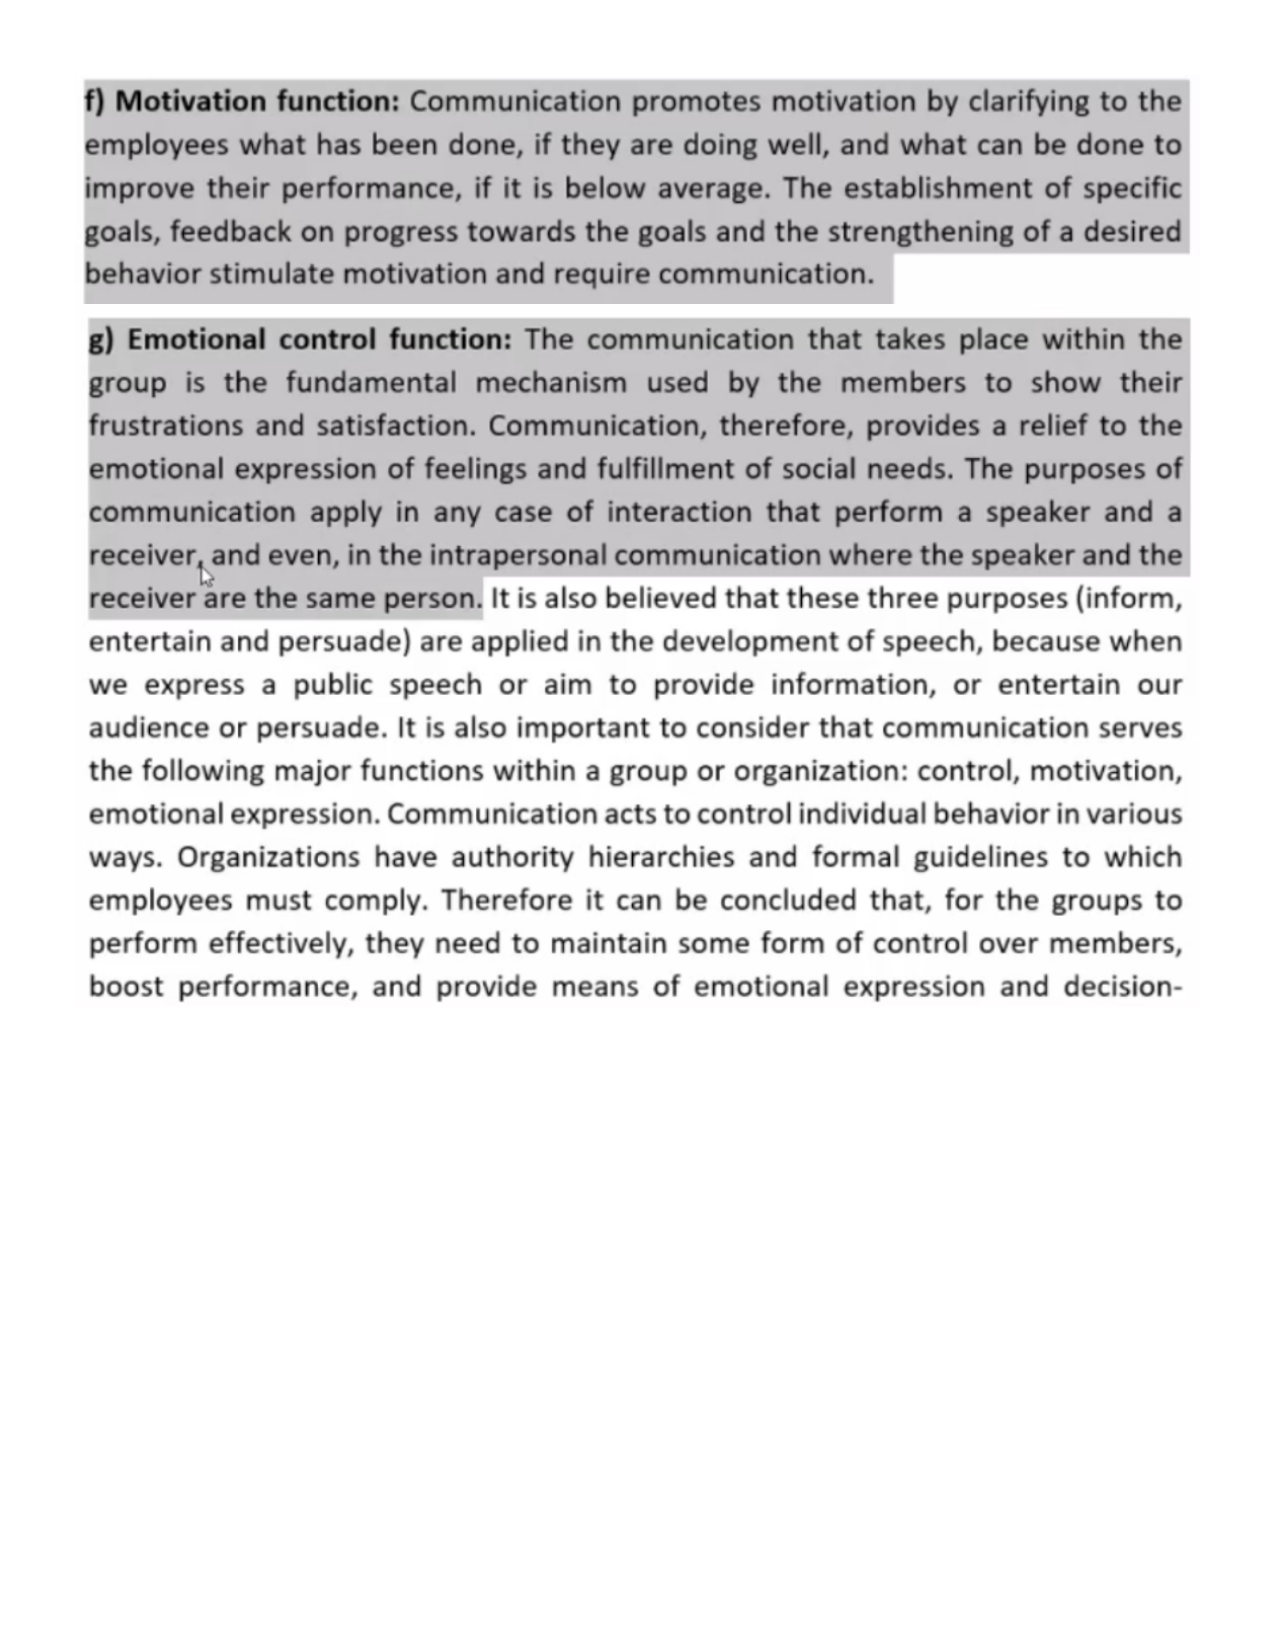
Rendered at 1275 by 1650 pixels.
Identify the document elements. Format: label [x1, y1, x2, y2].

picture [75, 75, 1200, 304]
picture [75, 305, 1200, 1007]
